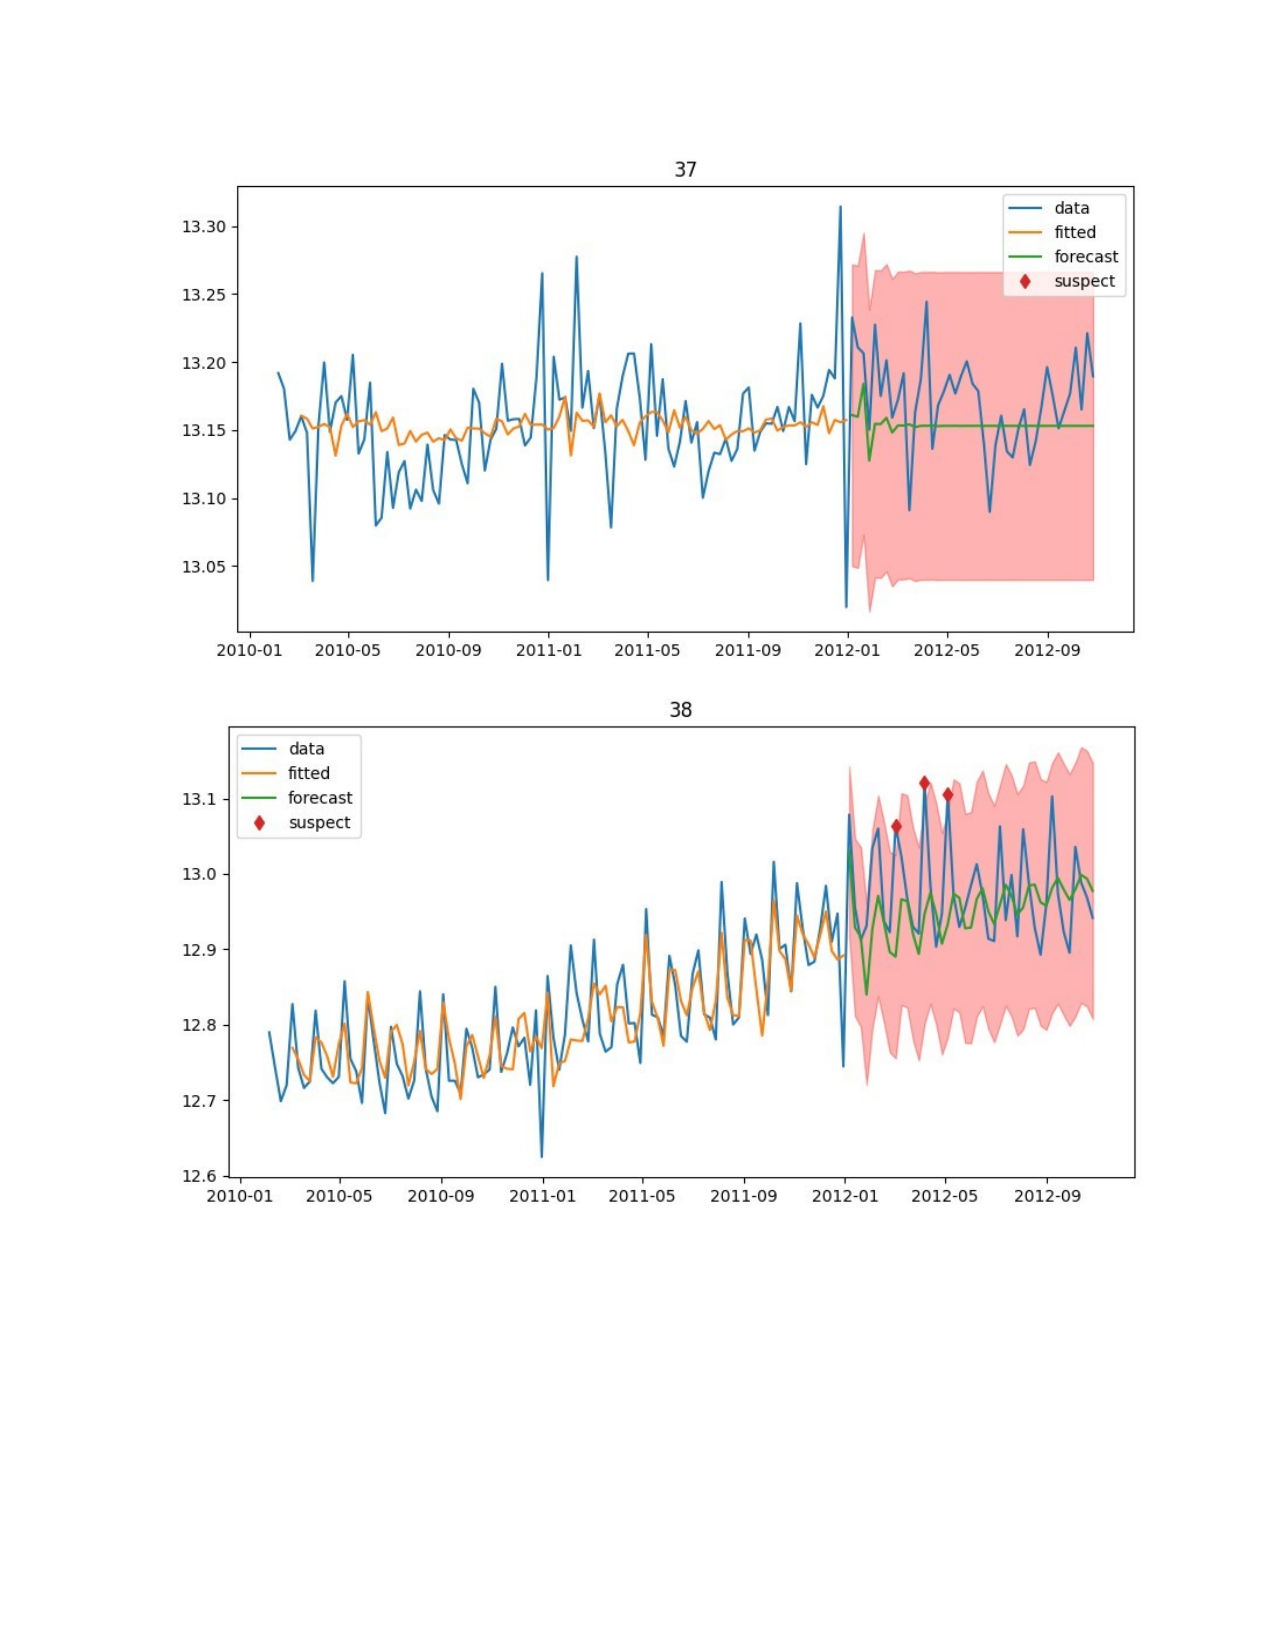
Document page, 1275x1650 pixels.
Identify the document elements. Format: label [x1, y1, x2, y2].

picture [169, 149, 1145, 671]
picture [169, 689, 1145, 1217]
